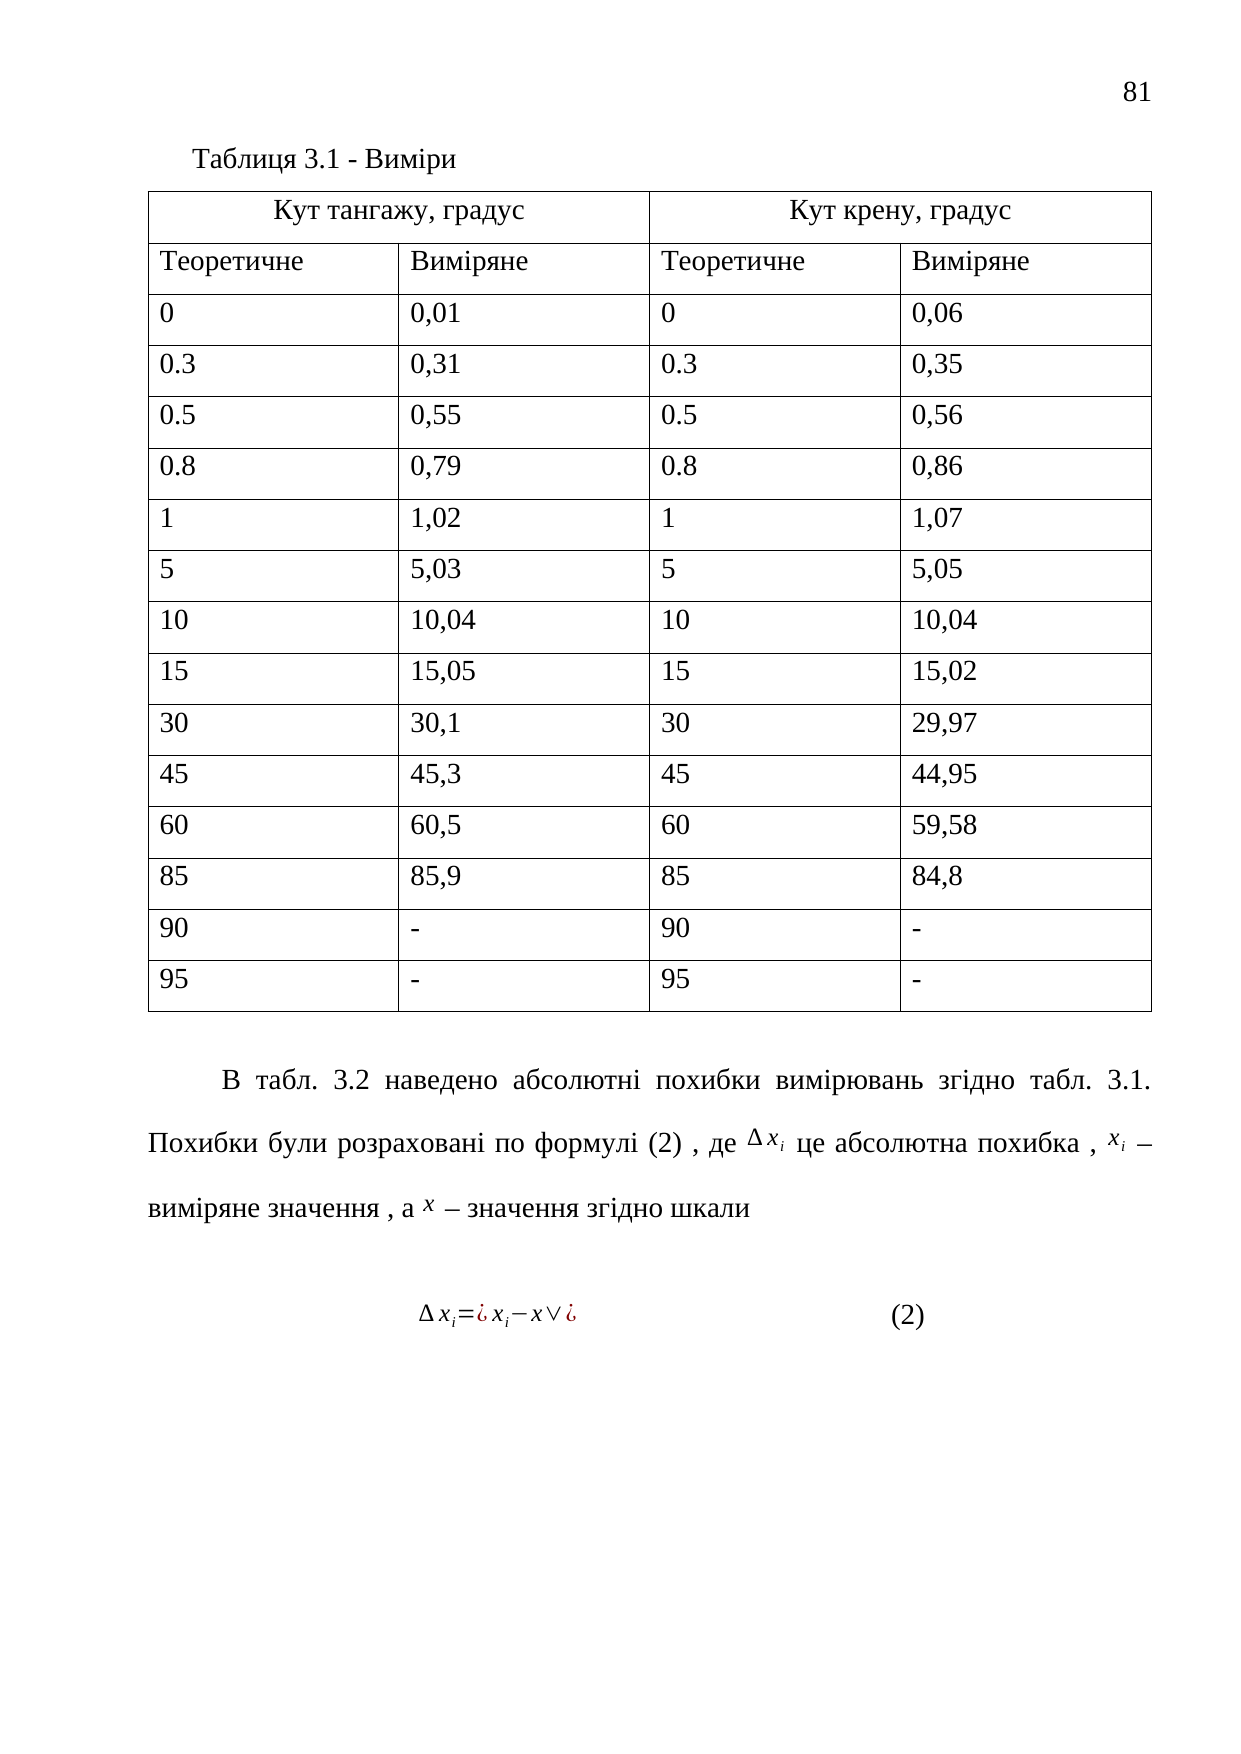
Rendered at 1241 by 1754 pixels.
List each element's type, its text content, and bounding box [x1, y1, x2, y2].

text Таблиця 3.1 - Виміри [148, 141, 1152, 174]
table_cell 15 [650, 654, 900, 704]
table_cell 0,31 [399, 346, 649, 396]
table_cell 10,04 [399, 602, 649, 652]
table_cell 30 [149, 705, 398, 755]
table_cell 0,35 [901, 346, 1151, 396]
table_cell 0.8 [149, 449, 398, 499]
table_header Кут крену, градус [650, 192, 1151, 242]
text В табл. 3.2 наведено абсолютні похибки вимірювань згідно табл. 3.1. Похибки були розраховані по формулі (2) , де це абсолютна похибка , – виміряне значення , а – значення згідно шкали [148, 1062, 1152, 1225]
text (2) [148, 1297, 1152, 1340]
table_cell - [399, 961, 649, 1011]
table_cell 0.5 [650, 397, 900, 447]
table_cell 45 [149, 756, 398, 806]
table_cell 15,02 [901, 654, 1151, 704]
table_cell 84,8 [901, 859, 1151, 909]
table_cell 0.8 [650, 449, 900, 499]
table_cell 1,02 [399, 500, 649, 550]
table_cell 29,97 [901, 705, 1151, 755]
table_cell 60 [650, 807, 900, 857]
table_cell 85,9 [399, 859, 649, 909]
table_cell Виміряне [901, 244, 1151, 294]
table_cell 45 [650, 756, 900, 806]
table_cell 90 [149, 910, 398, 960]
table_cell 0,55 [399, 397, 649, 447]
table_cell 1,07 [901, 500, 1151, 550]
table_cell 10 [650, 602, 900, 652]
table_cell 1 [149, 500, 398, 550]
table_cell - [901, 961, 1151, 1011]
table_cell 95 [149, 961, 398, 1011]
table_cell 10 [149, 602, 398, 652]
table_cell 0,01 [399, 295, 649, 345]
table_cell Виміряне [399, 244, 649, 294]
table_cell 0 [149, 295, 398, 345]
table_cell - [901, 910, 1151, 960]
table_cell 5 [149, 551, 398, 601]
table_cell 45,3 [399, 756, 649, 806]
table_header Кут тангажу, градус [149, 192, 649, 242]
table_cell 0.3 [149, 346, 398, 396]
table_cell 30 [650, 705, 900, 755]
table_cell 59,58 [901, 807, 1151, 857]
table_cell 0.5 [149, 397, 398, 447]
table_cell 95 [650, 961, 900, 1011]
table_cell 0 [650, 295, 900, 345]
table_cell 0,06 [901, 295, 1151, 345]
table_cell 90 [650, 910, 900, 960]
table_cell 60,5 [399, 807, 649, 857]
table_cell 0,86 [901, 449, 1151, 499]
table_cell 85 [650, 859, 900, 909]
table_cell 5 [650, 551, 900, 601]
table_cell Теоретичне [149, 244, 398, 294]
table_cell 15 [149, 654, 398, 704]
table_cell 0,56 [901, 397, 1151, 447]
table_cell 85 [149, 859, 398, 909]
table_cell 15,05 [399, 654, 649, 704]
table_cell 60 [149, 807, 398, 857]
table_cell 5,05 [901, 551, 1151, 601]
table_cell 0.3 [650, 346, 900, 396]
table_cell 0,79 [399, 449, 649, 499]
table_cell 44,95 [901, 756, 1151, 806]
table_cell 30,1 [399, 705, 649, 755]
table_cell 1 [650, 500, 900, 550]
table_cell Теоретичне [650, 244, 900, 294]
table_cell - [399, 910, 649, 960]
table_cell 10,04 [901, 602, 1151, 652]
table_cell 5,03 [399, 551, 649, 601]
